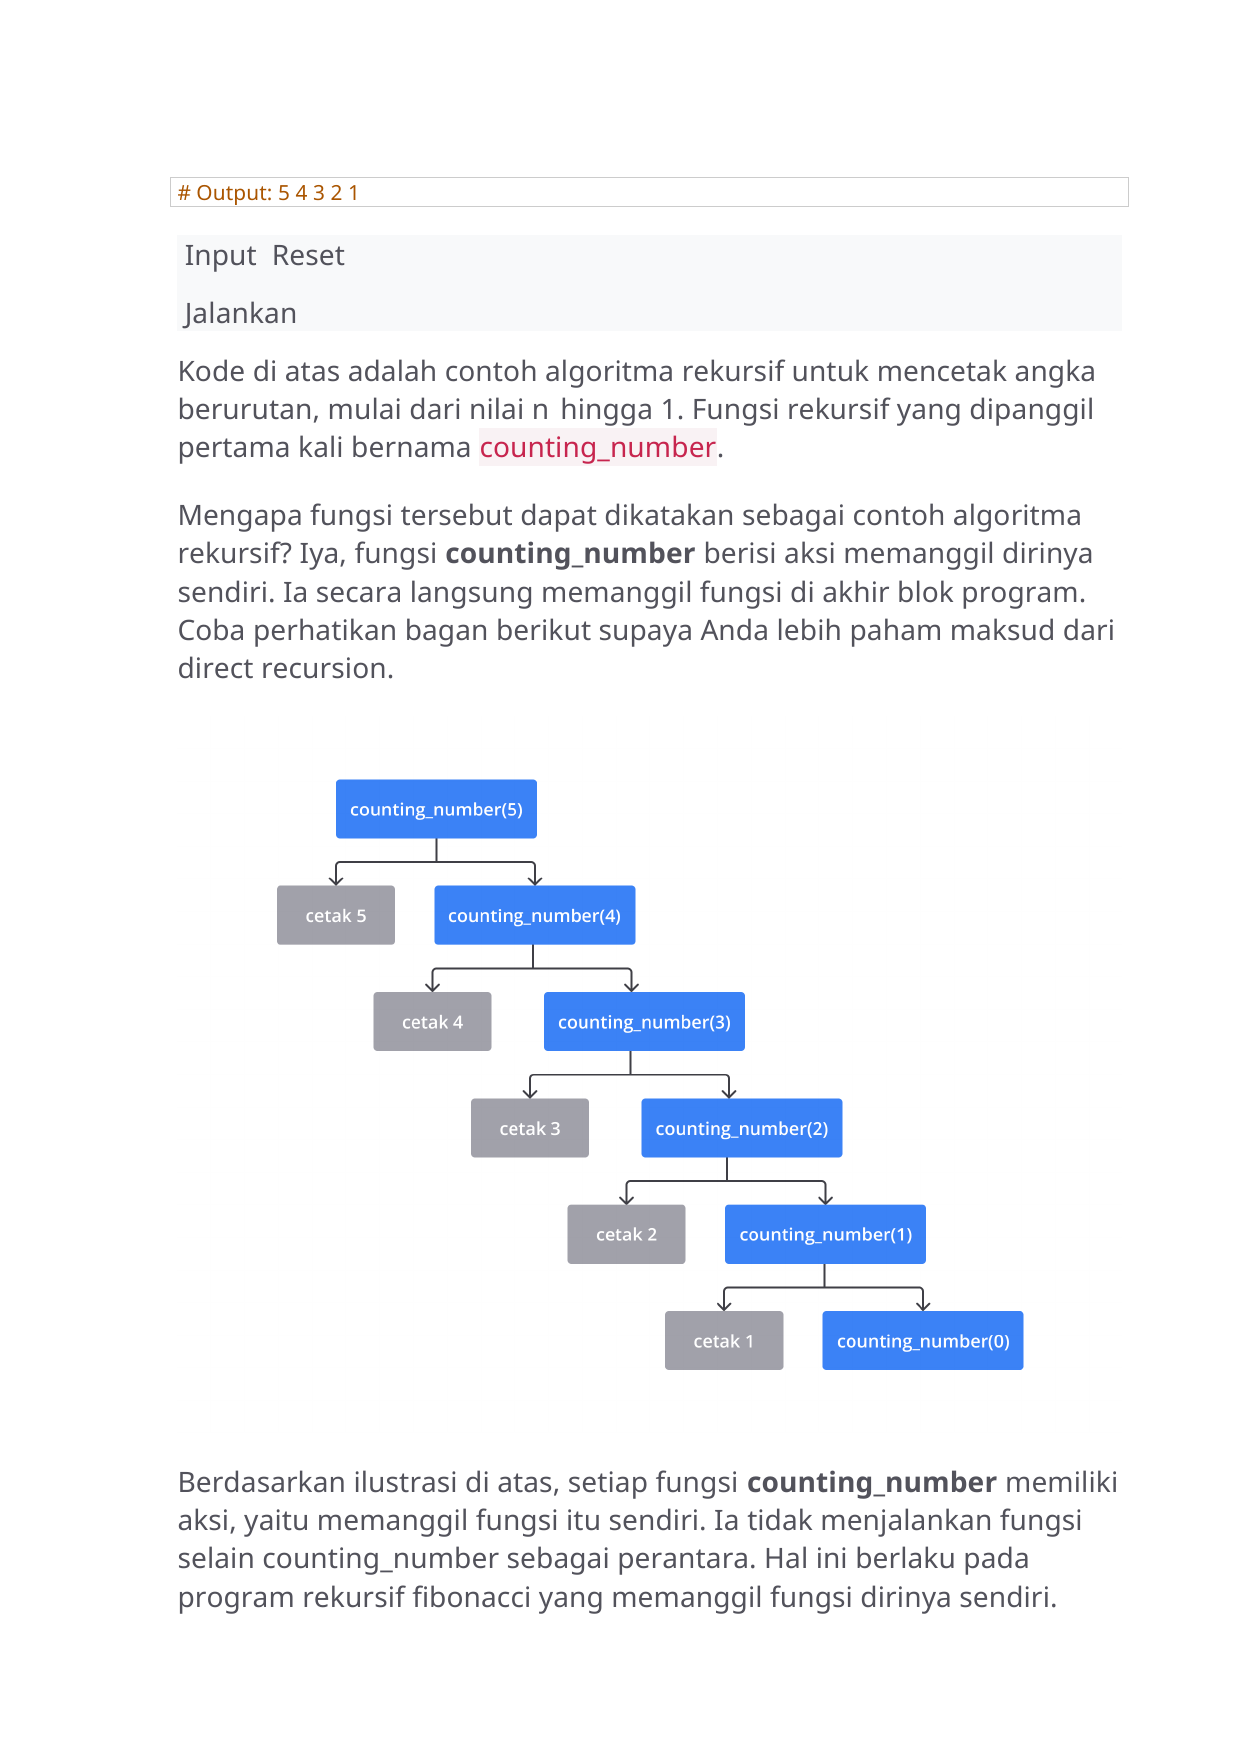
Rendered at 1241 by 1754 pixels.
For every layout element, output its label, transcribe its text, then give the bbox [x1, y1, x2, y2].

text Kode di atas adalah contoh algoritma rekursif untuk mencetak angka berurutan, mulai dari nilai n hingga 1. Fungsi rekursif yang dipanggil pertama kali bernama counting_number. [177, 351, 1122, 466]
text Jalankan [177, 293, 1122, 331]
text Input Reset [177, 235, 1122, 273]
text Berdasarkan ilustrasi di atas, setiap fungsi counting_number memiliki aksi, yaitu memanggil fungsi itu sendiri. Ia tidak menjalankan fungsi selain counting_number sebagai perantara. Hal ini berlaku pada program rekursif fibonacci yang memanggil fungsi dirinya sendiri. [177, 1462, 1122, 1615]
picture [177, 716, 1123, 1433]
text # Output: 5 4 3 2 1 [171, 178, 1128, 206]
text Mengapa fungsi tersebut dapat dikatakan sebagai contoh algoritma rekursif? Iya, fungsi counting_number berisi aksi memanggil dirinya sendiri. Ia secara langsung memanggil fungsi di akhir blok program. Coba perhatikan bagan berikut supaya Anda lebih paham maksud dari direct recursion. [177, 495, 1122, 687]
